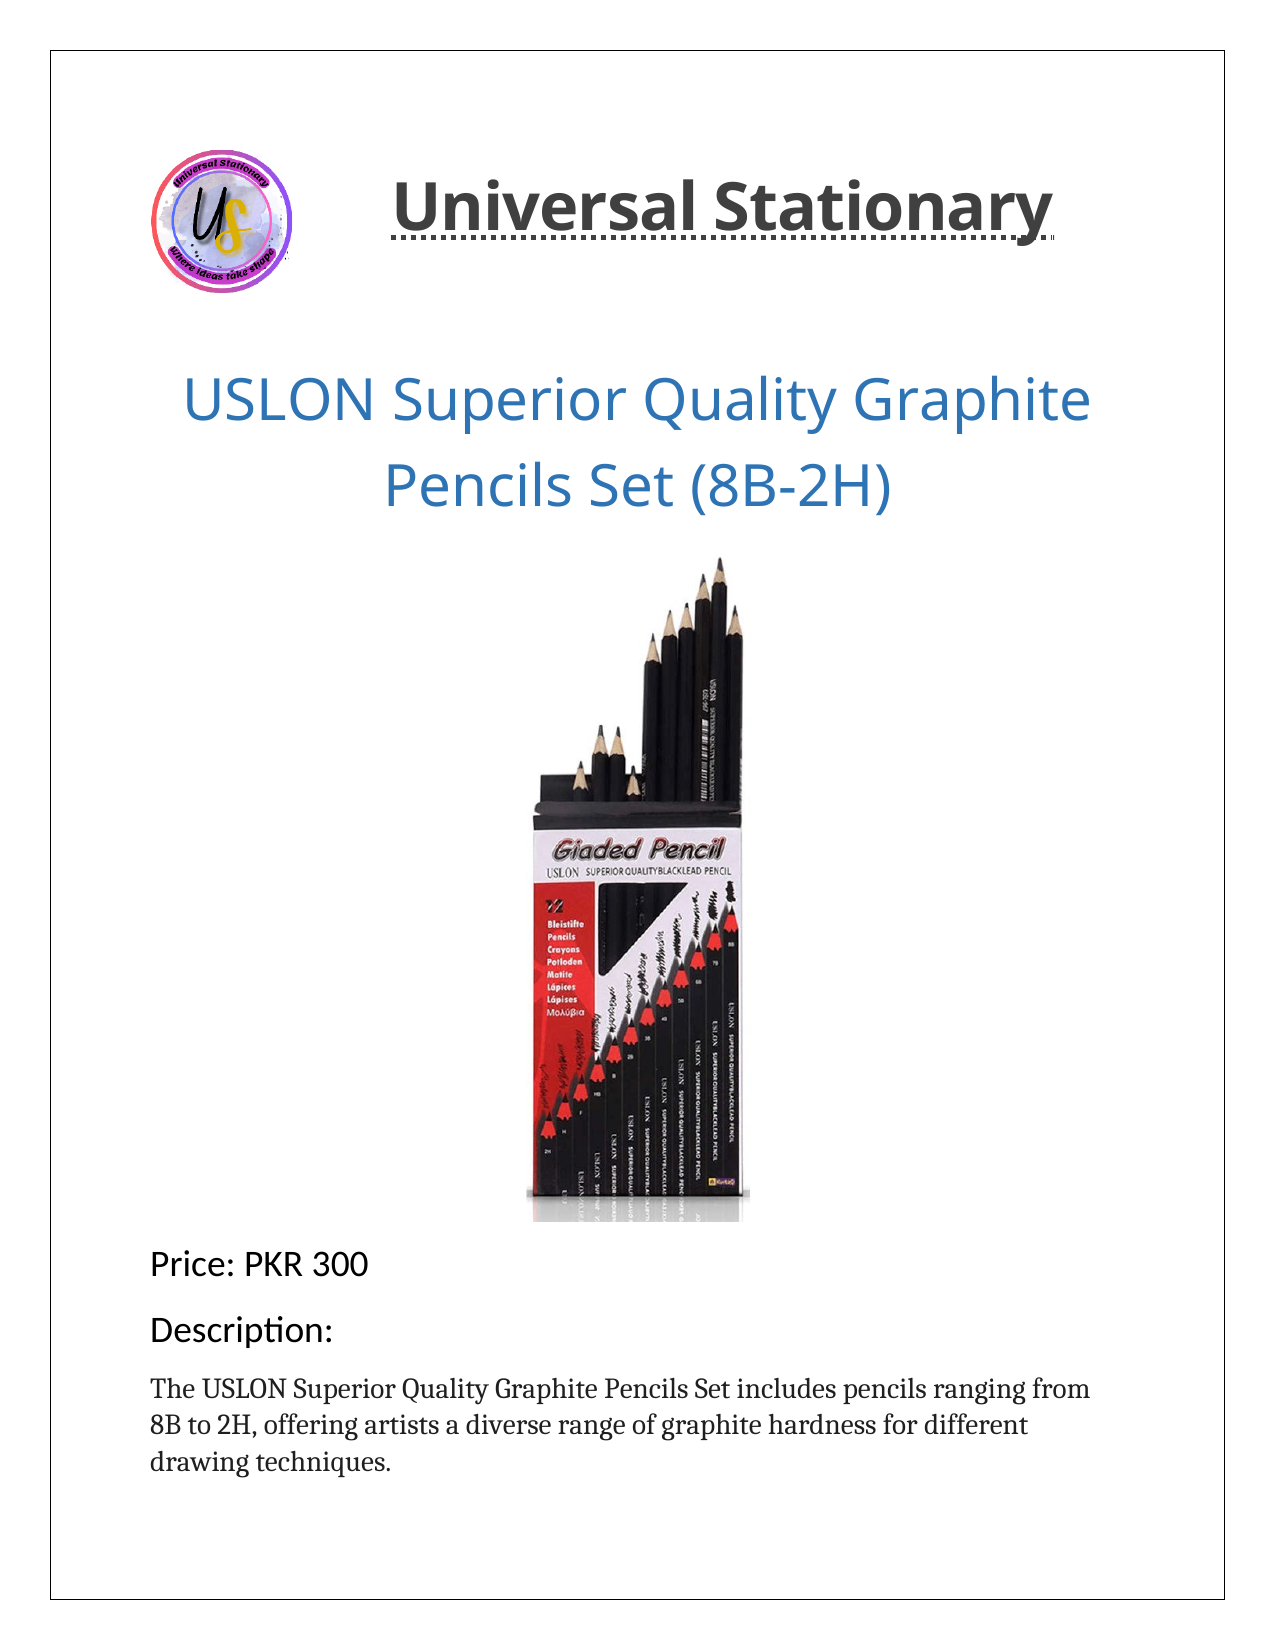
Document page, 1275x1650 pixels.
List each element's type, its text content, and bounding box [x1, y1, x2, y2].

picture [300, 546, 976, 1222]
text The USLON Superior Quality Graphite Pencils Set includes pencils ranging from 8B to 2H, offering artists a diverse range of graphite hardness for different drawing techniques. [150, 1372, 1125, 1478]
text USLON Superior Quality Graphite Pencils Set (8B-2H) [150, 358, 1125, 523]
text Price: PKR 300 [150, 1240, 1125, 1286]
text Description: [150, 1306, 1125, 1352]
picture [150, 150, 293, 293]
